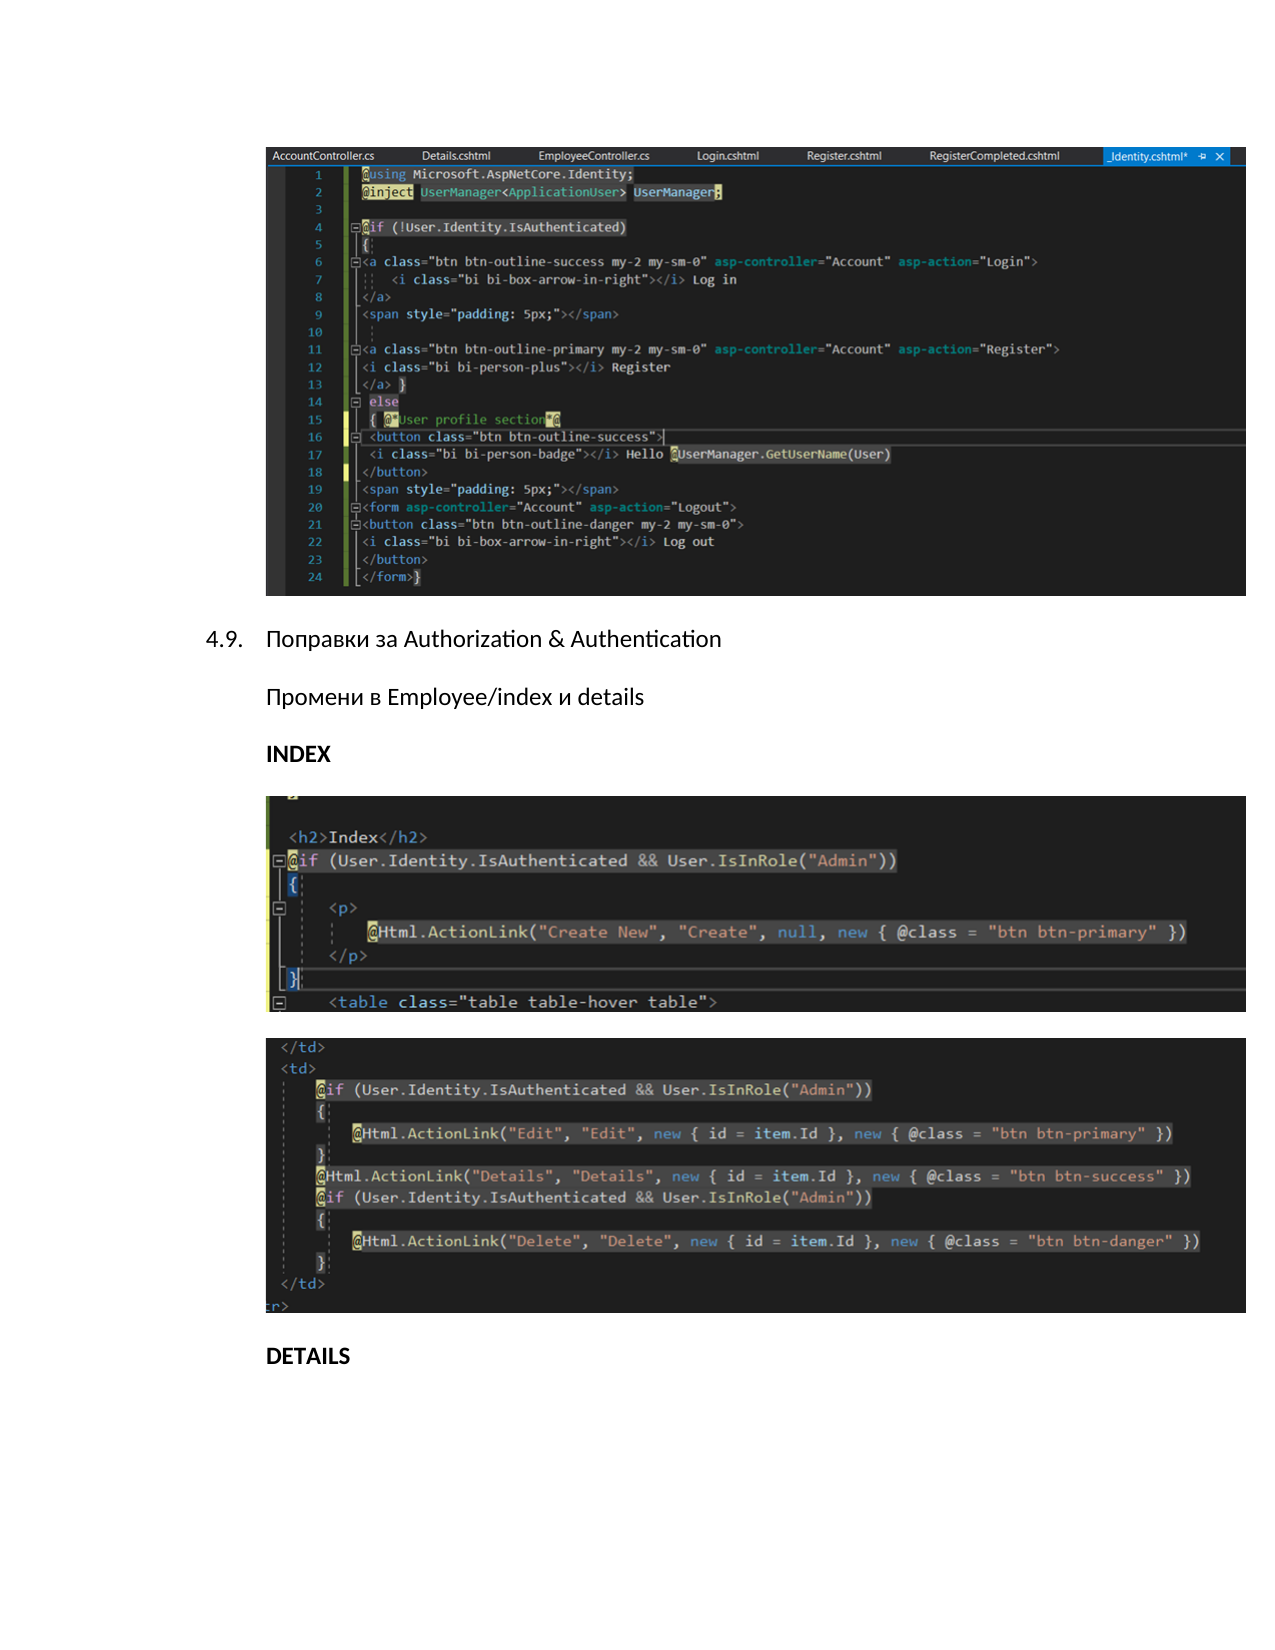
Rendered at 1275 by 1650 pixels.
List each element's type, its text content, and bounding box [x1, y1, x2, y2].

list DETAILS [266, 1340, 1127, 1371]
list INDEX [266, 739, 1127, 769]
list Поправки за Authorization & Authentication [206, 623, 1127, 653]
picture [265, 1038, 1246, 1313]
picture [265, 796, 1246, 1012]
list Промени в Employee/index и details [266, 681, 1127, 711]
picture [265, 147, 1246, 596]
